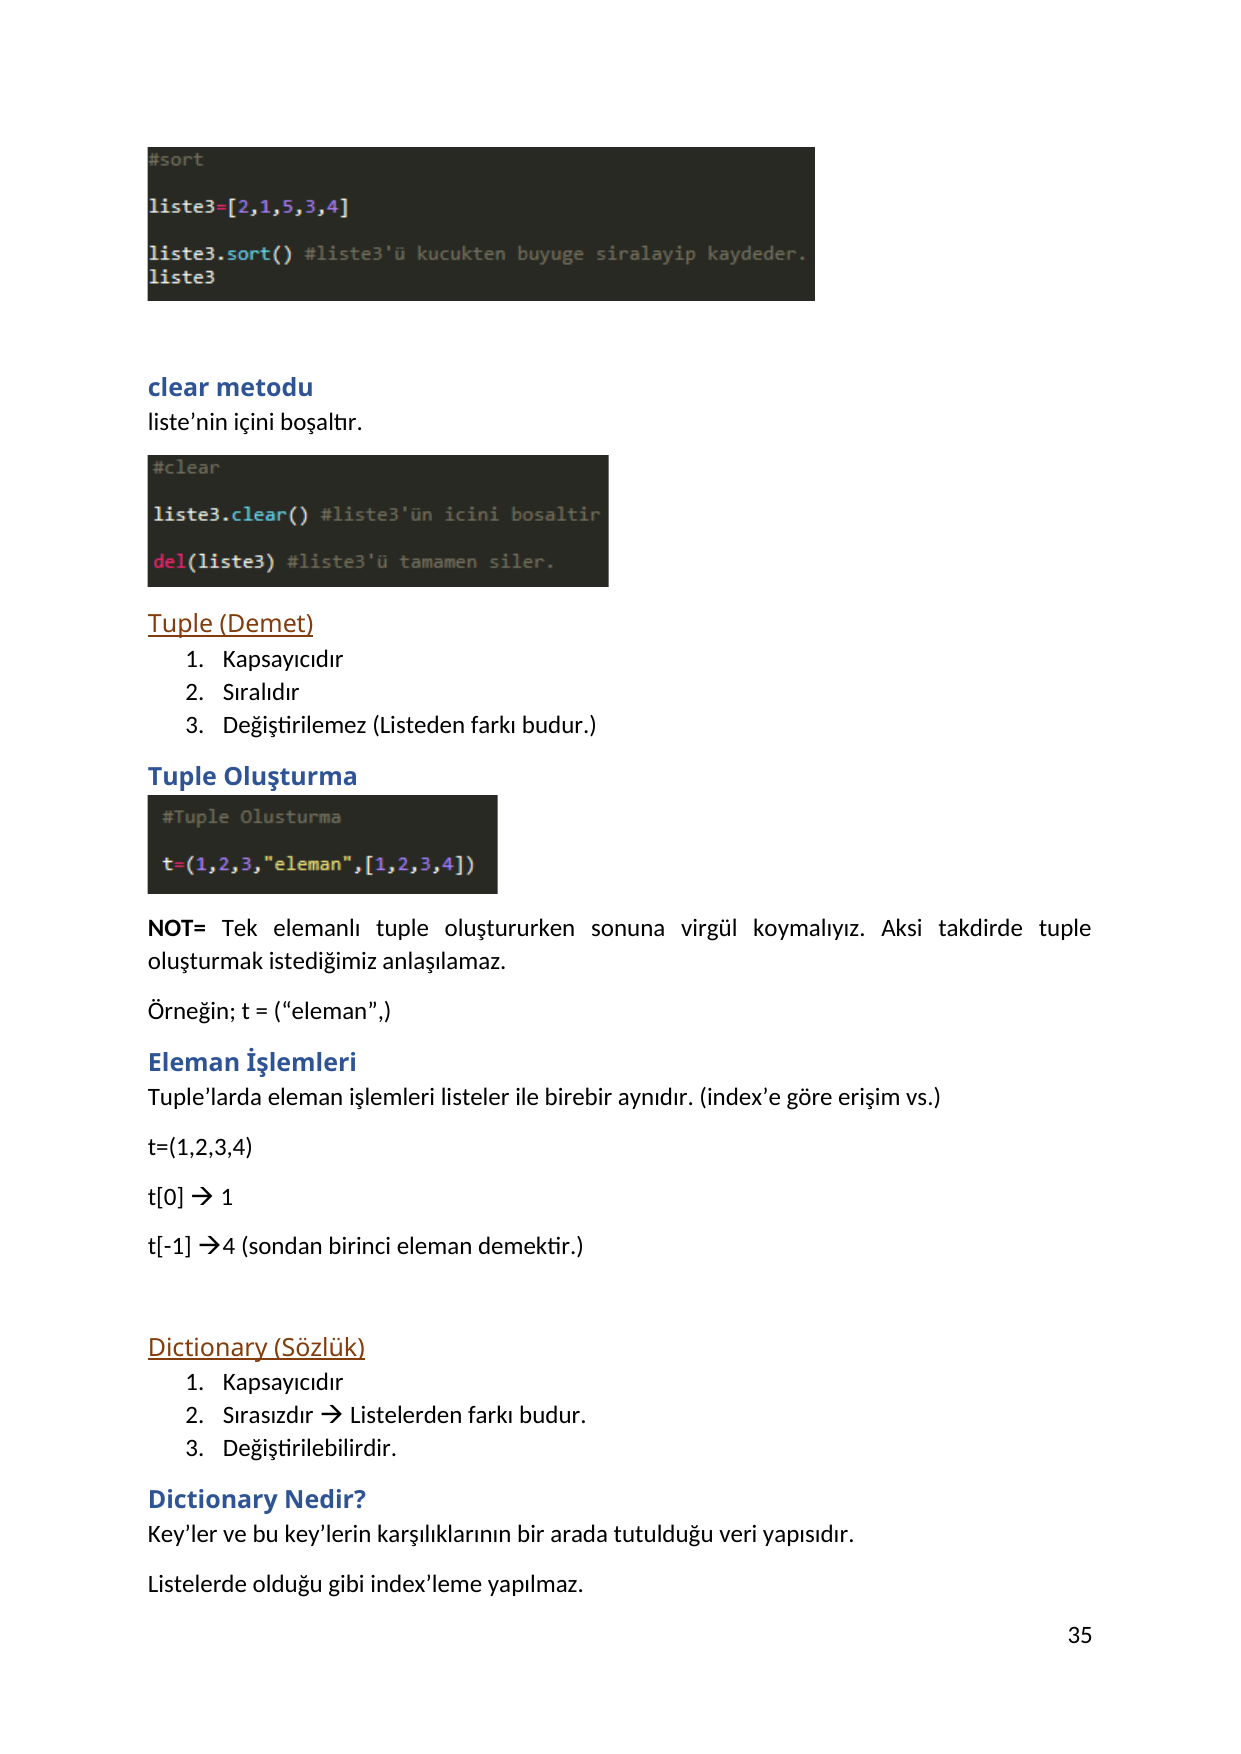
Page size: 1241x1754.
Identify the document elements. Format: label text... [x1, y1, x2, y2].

subtitle Tuple (Demet) [148, 606, 1092, 640]
text t=(1,2,3,4) [148, 1131, 1092, 1162]
list Sıralıdır [185, 676, 1092, 706]
subtitle Tuple Oluşturma [148, 758, 1092, 792]
text Örneğin; t = (“eleman”,) [148, 995, 1092, 1026]
text Listelerde olduğu gibi index’leme yapılmaz. [148, 1568, 1092, 1598]
list Değiştirilemez (Listeden farkı budur.) [185, 709, 1092, 739]
list Değiştirilebilirdir. [185, 1432, 1092, 1462]
picture [147, 147, 815, 301]
text NOT= Tek elemanlı tuple oluştururken sonuna virgül koymalıyız. Aksi takdirde tuple oluşturmak istediğimiz anlaşılamaz. [148, 913, 1092, 976]
list Kapsayıcıdır [185, 1366, 1092, 1397]
picture [147, 455, 609, 587]
text liste’nin içini boşaltır. [148, 406, 1092, 437]
text t[0] 1 [148, 1181, 1092, 1211]
text t[-1] 4 (sondan birinci eleman demektir.) [148, 1230, 1092, 1261]
subtitle Dictionary Nedir? [148, 1482, 1092, 1516]
text Key’ler ve bu key’lerin karşılıklarının bir arada tutulduğu veri yapısıdır. [148, 1518, 1092, 1549]
subtitle Eleman İşlemleri [148, 1045, 1092, 1079]
subtitle Dictionary (Sözlük) [148, 1329, 1092, 1363]
subtitle clear metodu [148, 369, 1092, 403]
picture [147, 795, 498, 894]
list Sırasızdır Listelerden farkı budur. [185, 1399, 1092, 1429]
list Kapsayıcıdır [185, 643, 1092, 673]
text Tuple’larda eleman işlemleri listeler ile birebir aynıdır. (index’e göre erişim vs.) [148, 1081, 1092, 1112]
